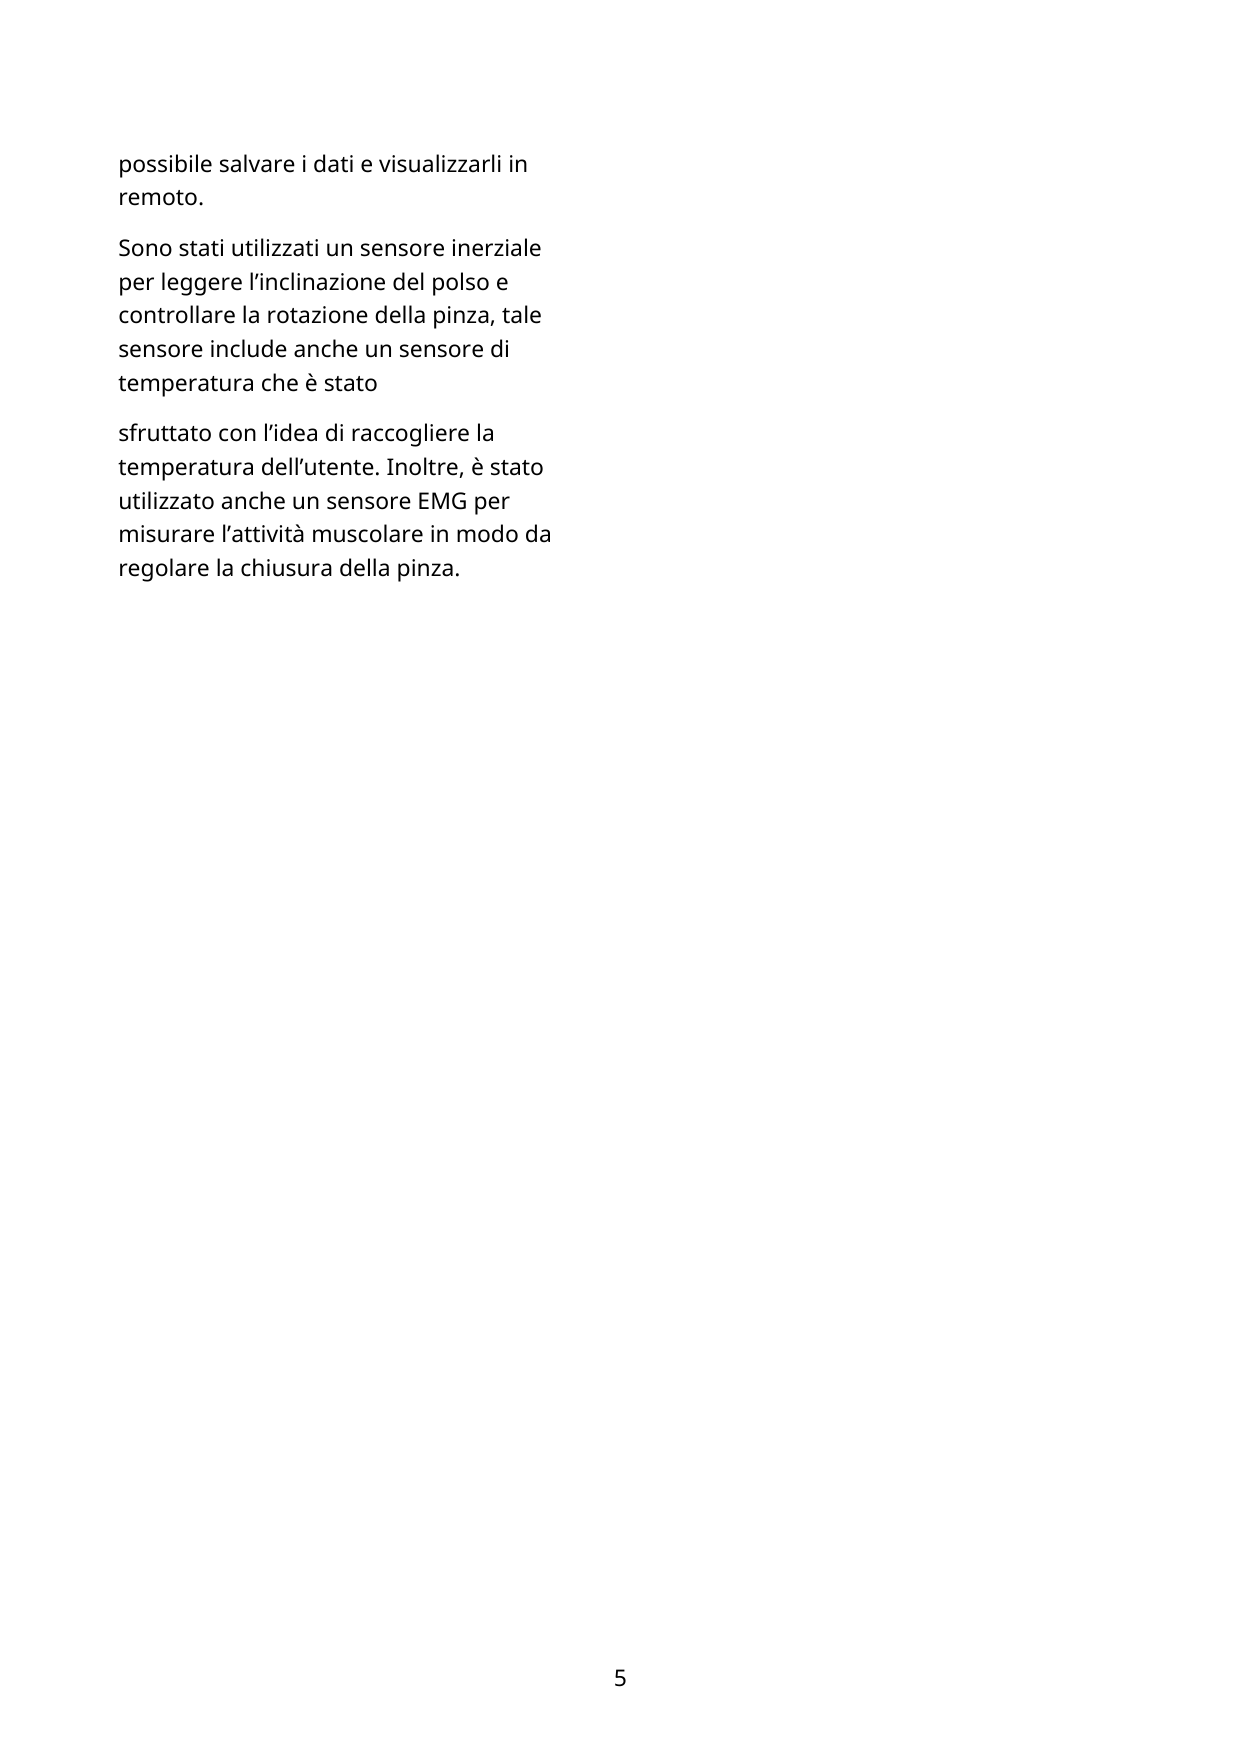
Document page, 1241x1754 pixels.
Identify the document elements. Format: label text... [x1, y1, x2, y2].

text Inoltre, è stato aggiunto un modulo tramite un ESP 8266 che permette di raccogliere anche dati ambientali ed inviare il tutto su un server sotto un dominio di proprietà attraverso il quale è possibile salvare i dati e visualizzarli in remoto. [118, 148, 583, 213]
text Sono stati utilizzati un sensore inerziale per leggere l’inclinazione del polso e controllare la rotazione della pinza, tale sensore include anche un sensore di temperatura che è stato [118, 232, 583, 398]
text sfruttato con l’idea di raccogliere la temperatura dell’utente. Inoltre, è stato utilizzato anche un sensore EMG per misurare l’attività muscolare in modo da regolare la chiusura della pinza. [118, 417, 583, 583]
